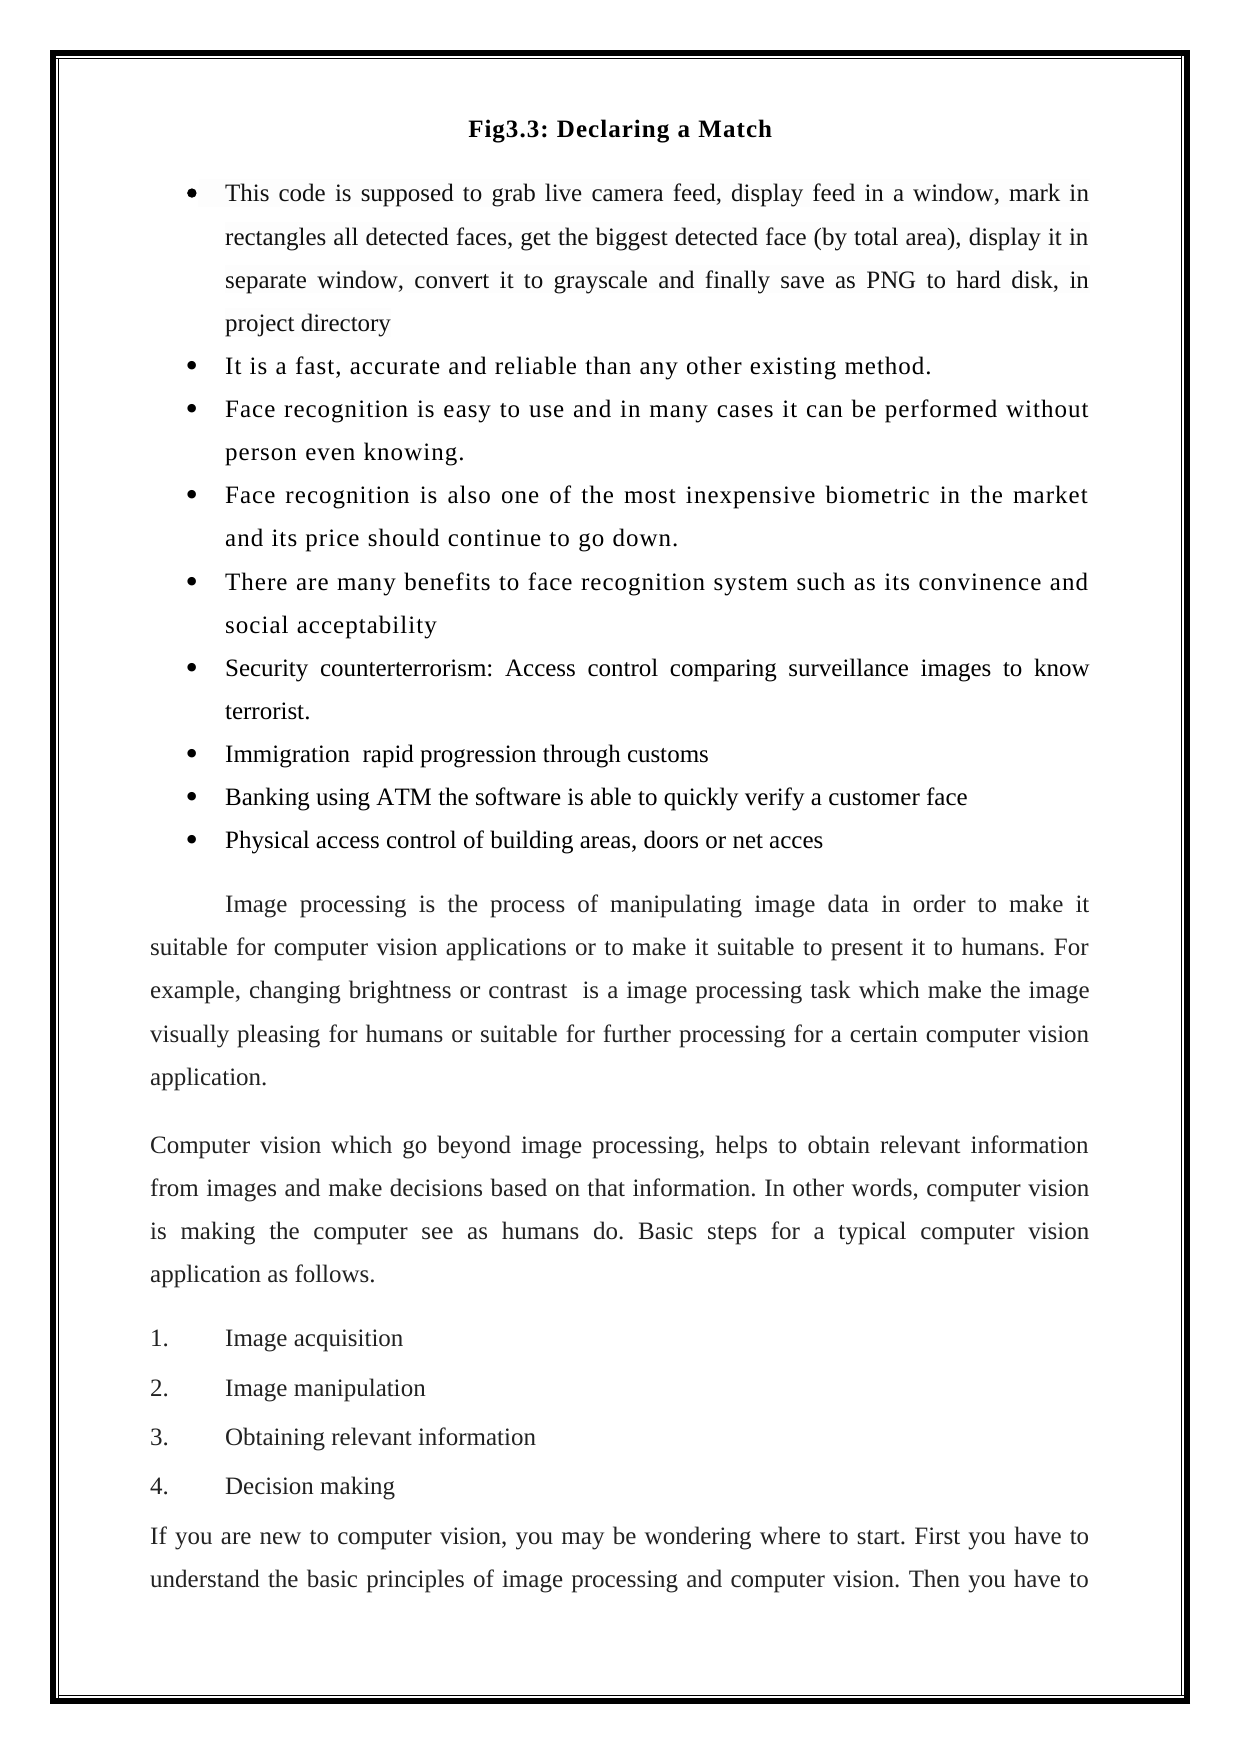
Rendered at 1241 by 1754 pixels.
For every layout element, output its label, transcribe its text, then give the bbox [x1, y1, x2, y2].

list Face recognition is also one of the most inexpensive biometric in the market and its price should continue to go down. [187, 480, 1090, 552]
list Security counterterrorism: Access control comparing surveillance images to know terrorist. [187, 653, 1090, 725]
list Physical access control of building areas, doors or net acces [187, 825, 1090, 854]
list Image manipulation [150, 1373, 1090, 1401]
list Decision making [150, 1471, 1090, 1500]
list There are many benefits to face recognition system such as its convinence and social acceptability [187, 567, 1090, 638]
list Face recognition is easy to use and in many cases it can be performed without person even knowing. [187, 394, 1090, 466]
list It is a fast, accurate and reliable than any other existing method. [187, 351, 1090, 380]
text Fig3.3: Declaring a Match [150, 114, 1090, 143]
list This code is supposed to grab live camera feed, display feed in a window, mark in rectangles all detected faces, get the biggest detected face (by total area), display it in separate window, convert it to grayscale and finally save as PNG to hard disk, in project directory [187, 178, 1090, 337]
text Image processing is the process of manipulating image data in order to make it suitable for computer vision applications or to make it suitable to present it to humans. For example, changing brightness or contrast is a image processing task which make the image visually pleasing for humans or suitable for further processing for a certain computer vision application. [150, 889, 1090, 1091]
list Image acquisition [150, 1323, 1090, 1352]
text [150, 1521, 1090, 1593]
list Immigration rapid progression through customs [187, 739, 1090, 768]
list Banking using ATM the software is able to quickly verify a customer face [187, 782, 1090, 811]
list Obtaining relevant information [150, 1422, 1090, 1451]
text Computer vision which go beyond image processing, helps to obtain relevant information from images and make decisions based on that information. In other words, computer vision is making the computer see as humans do. Basic steps for a typical computer vision application as follows. [150, 1130, 1090, 1288]
